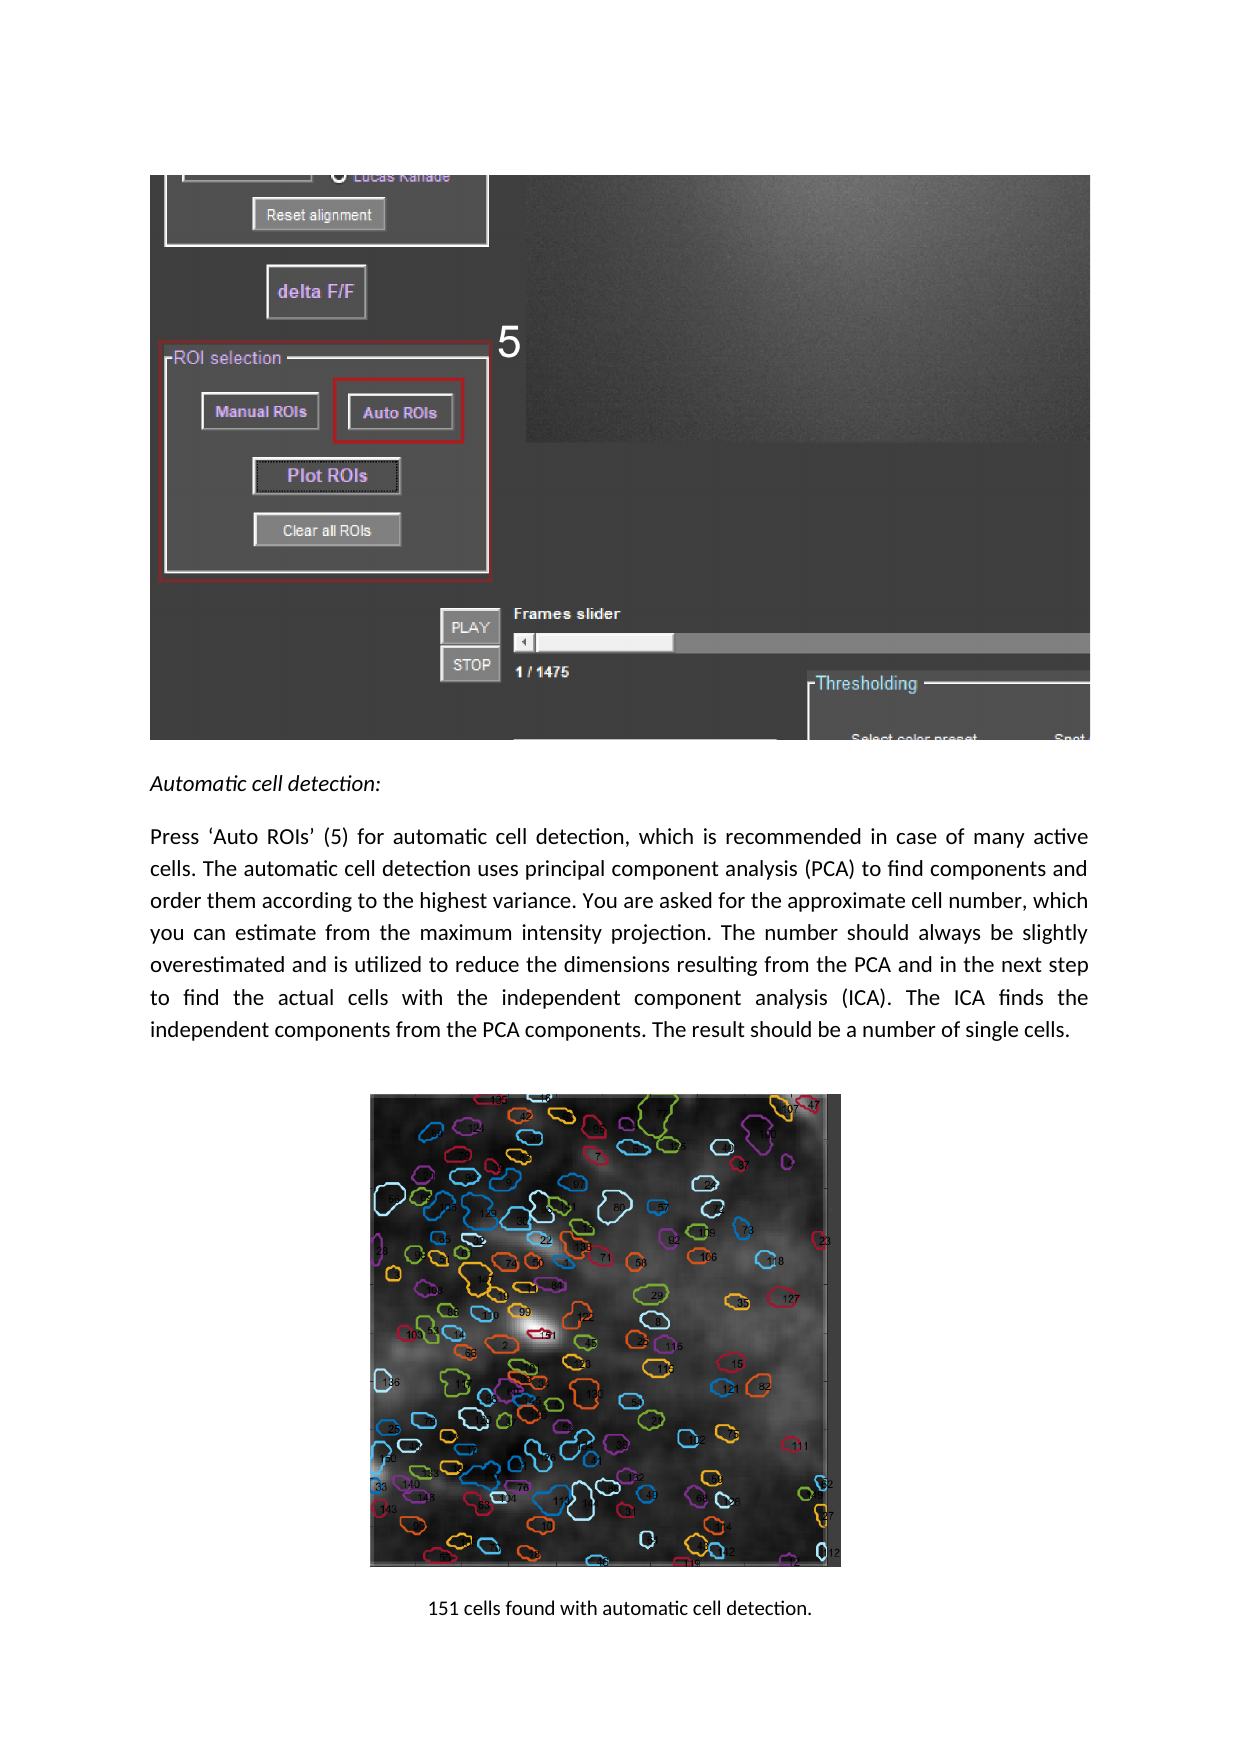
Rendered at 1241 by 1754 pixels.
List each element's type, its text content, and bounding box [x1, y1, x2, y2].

text Automatic cell detection: [150, 769, 1090, 797]
picture [150, 175, 1091, 740]
text Press ‘Auto ROIs’ (5) for automatic cell detection, which is recommended in case of many active cells. The automatic cell detection uses principal component analysis (PCA) to find components and order them according to the highest variance. You are asked for the approximate cell number, which you can estimate from the maximum intensity projection. The number should always be slightly overestimated and is utilized to reduce the dimensions resulting from the PCA and in the next step to find the actual cells with the independent component analysis (ICA). The ICA finds the independent components from the PCA components. The result should be a number of single cells. [150, 822, 1090, 1043]
picture [370, 1094, 841, 1567]
